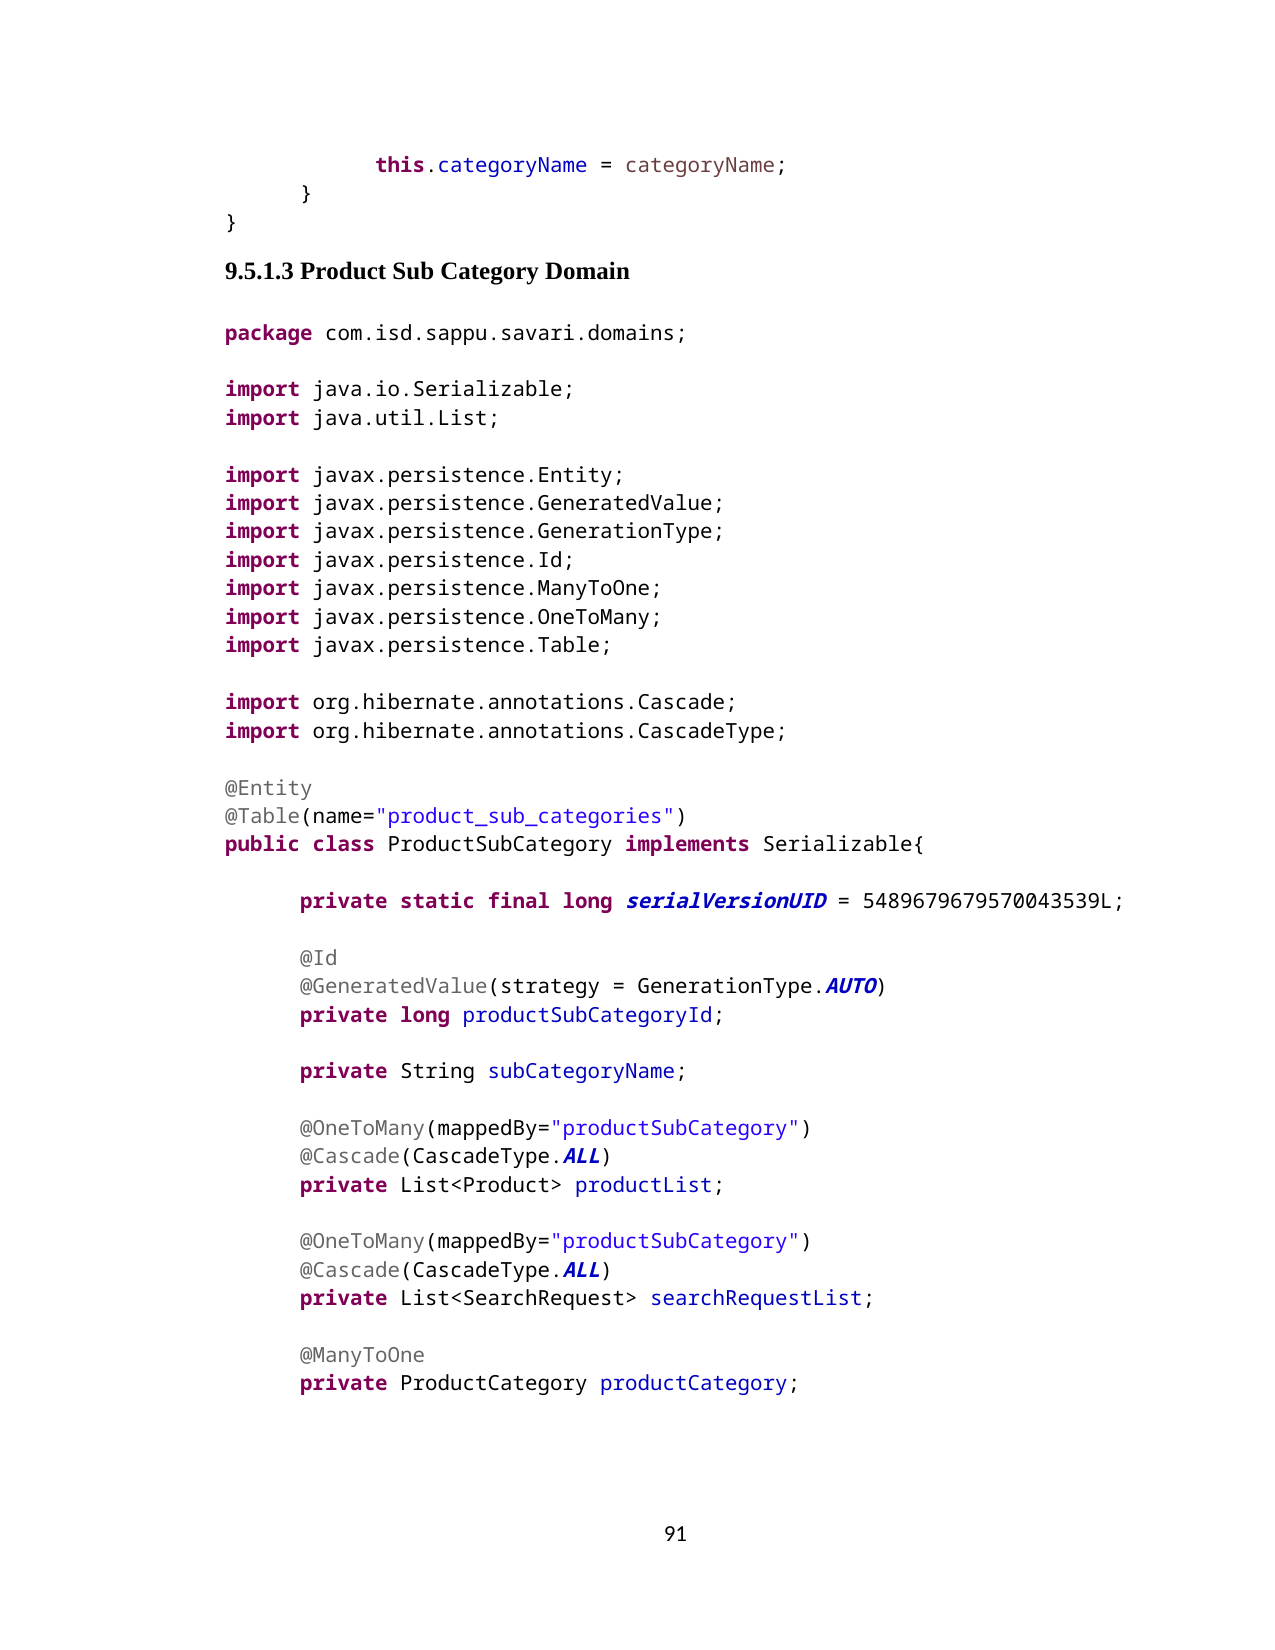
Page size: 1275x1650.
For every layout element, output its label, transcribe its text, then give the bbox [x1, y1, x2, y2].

text @ManyToOne [225, 1340, 1125, 1368]
text import javax.persistence.GenerationType; [225, 517, 1125, 545]
text import javax.persistence.Entity; [225, 460, 1125, 488]
text @OneToMany(mappedBy="productSubCategory") [225, 1113, 1125, 1141]
text private String subCategoryName; [225, 1057, 1125, 1085]
text @Cascade(CascadeType.ALL) [225, 1141, 1125, 1170]
text public class ProductSubCategory implements Serializable{ [225, 829, 1125, 858]
text @GeneratedValue(strategy = GenerationType.AUTO) [225, 972, 1125, 1000]
text @OneToMany(mappedBy="productSubCategory") [225, 1226, 1125, 1255]
text import javax.persistence.Id; [225, 545, 1125, 573]
text private long productSubCategoryId; [225, 1000, 1125, 1028]
text import javax.persistence.GeneratedValue; [225, 488, 1125, 517]
text private List<SearchRequest> searchRequestList; [225, 1283, 1125, 1312]
text import javax.persistence.OneToMany; [225, 602, 1125, 630]
text package com.isd.sappu.savari.domains; [225, 318, 1125, 346]
text private static final long serialVersionUID = 5489679679570043539L; [225, 886, 1125, 915]
subtitle 9.5.1.3 Product Sub Category Domain [225, 256, 1125, 285]
text private List<Product> productList; [225, 1170, 1125, 1198]
text import java.io.Serializable; [225, 374, 1125, 403]
text @Entity [225, 773, 1125, 801]
text this.categoryName = categoryName; [225, 150, 1125, 178]
text import org.hibernate.annotations.Cascade; [225, 687, 1125, 716]
text private ProductCategory productCategory; [225, 1368, 1125, 1397]
text import javax.persistence.Table; [225, 630, 1125, 659]
text @Cascade(CascadeType.ALL) [225, 1255, 1125, 1283]
text import java.util.List; [225, 403, 1125, 431]
text import org.hibernate.annotations.CascadeType; [225, 716, 1125, 744]
text @Table(name="product_sub_categories") [225, 801, 1125, 829]
text } [225, 178, 1125, 207]
text @Id [225, 943, 1125, 972]
text } [225, 207, 1125, 235]
text import javax.persistence.ManyToOne; [225, 573, 1125, 602]
